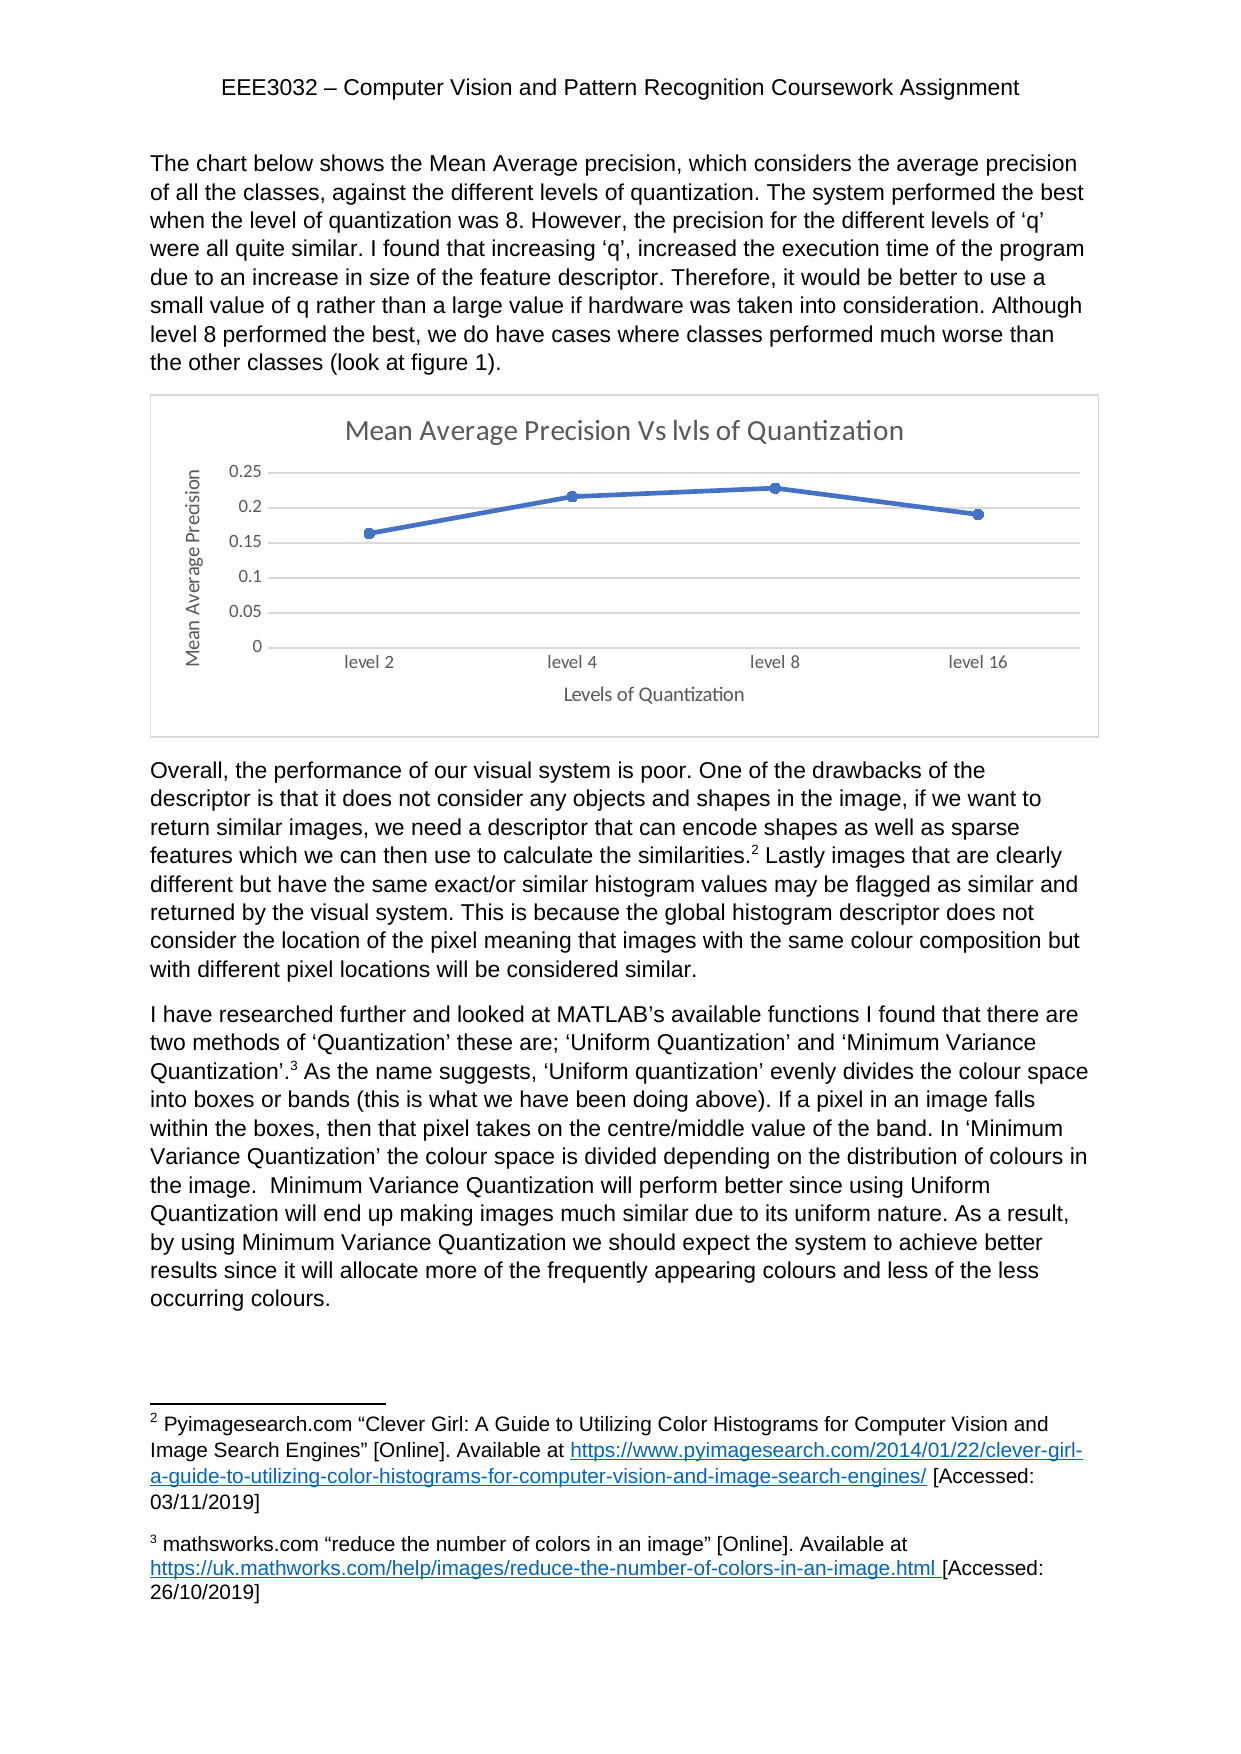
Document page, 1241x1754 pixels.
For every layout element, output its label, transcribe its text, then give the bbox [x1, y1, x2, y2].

text I have researched further and looked at MATLAB’s available functions I found that there are two methods of ‘Quantization’ these are; ‘Uniform Quantization’ and ‘Minimum Variance Quantization’. As the name suggests, ‘Uniform quantization’ evenly divides the colour space into boxes or bands (this is what we have been doing above). If a pixel in an image falls within the boxes, then that pixel takes on the centre/middle value of the band. In ‘Minimum Variance Quantization’ the colour space is divided depending on the distribution of colours in the image. Minimum Variance Quantization will perform better since using Uniform Quantization will end up making images much similar due to its uniform nature. As a result, by using Minimum Variance Quantization we should expect the system to achieve better results since it will allocate more of the frequently appearing colours and less of the less occurring colours. [150, 1001, 1090, 1312]
text The chart below shows the Mean Average precision, which considers the average precision of all the classes, against the different levels of quantization. The system performed the best when the level of quantization was 8. However, the precision for the different levels of ‘q’ were all quite similar. I found that increasing ‘q’, increased the execution time of the program due to an increase in size of the feature descriptor. Therefore, it would be better to use a small value of q rather than a large value if hardware was taken into consideration. Although level 8 performed the best, we do have cases where classes performed much worse than the other classes (look at figure 1). [150, 150, 1090, 375]
text Overall, the performance of our visual system is poor. One of the drawbacks of the descriptor is that it does not consider any objects and shapes in the image, if we want to return similar images, we need a descriptor that can encode shapes as well as sparse features which we can then use to calculate the similarities. Lastly images that are clearly different but have the same exact/or similar histogram values may be flagged as similar and returned by the visual system. This is because the global histogram descriptor does not consider the location of the pixel meaning that images with the same colour composition but with different pixel locations will be considered similar. [150, 757, 1090, 982]
